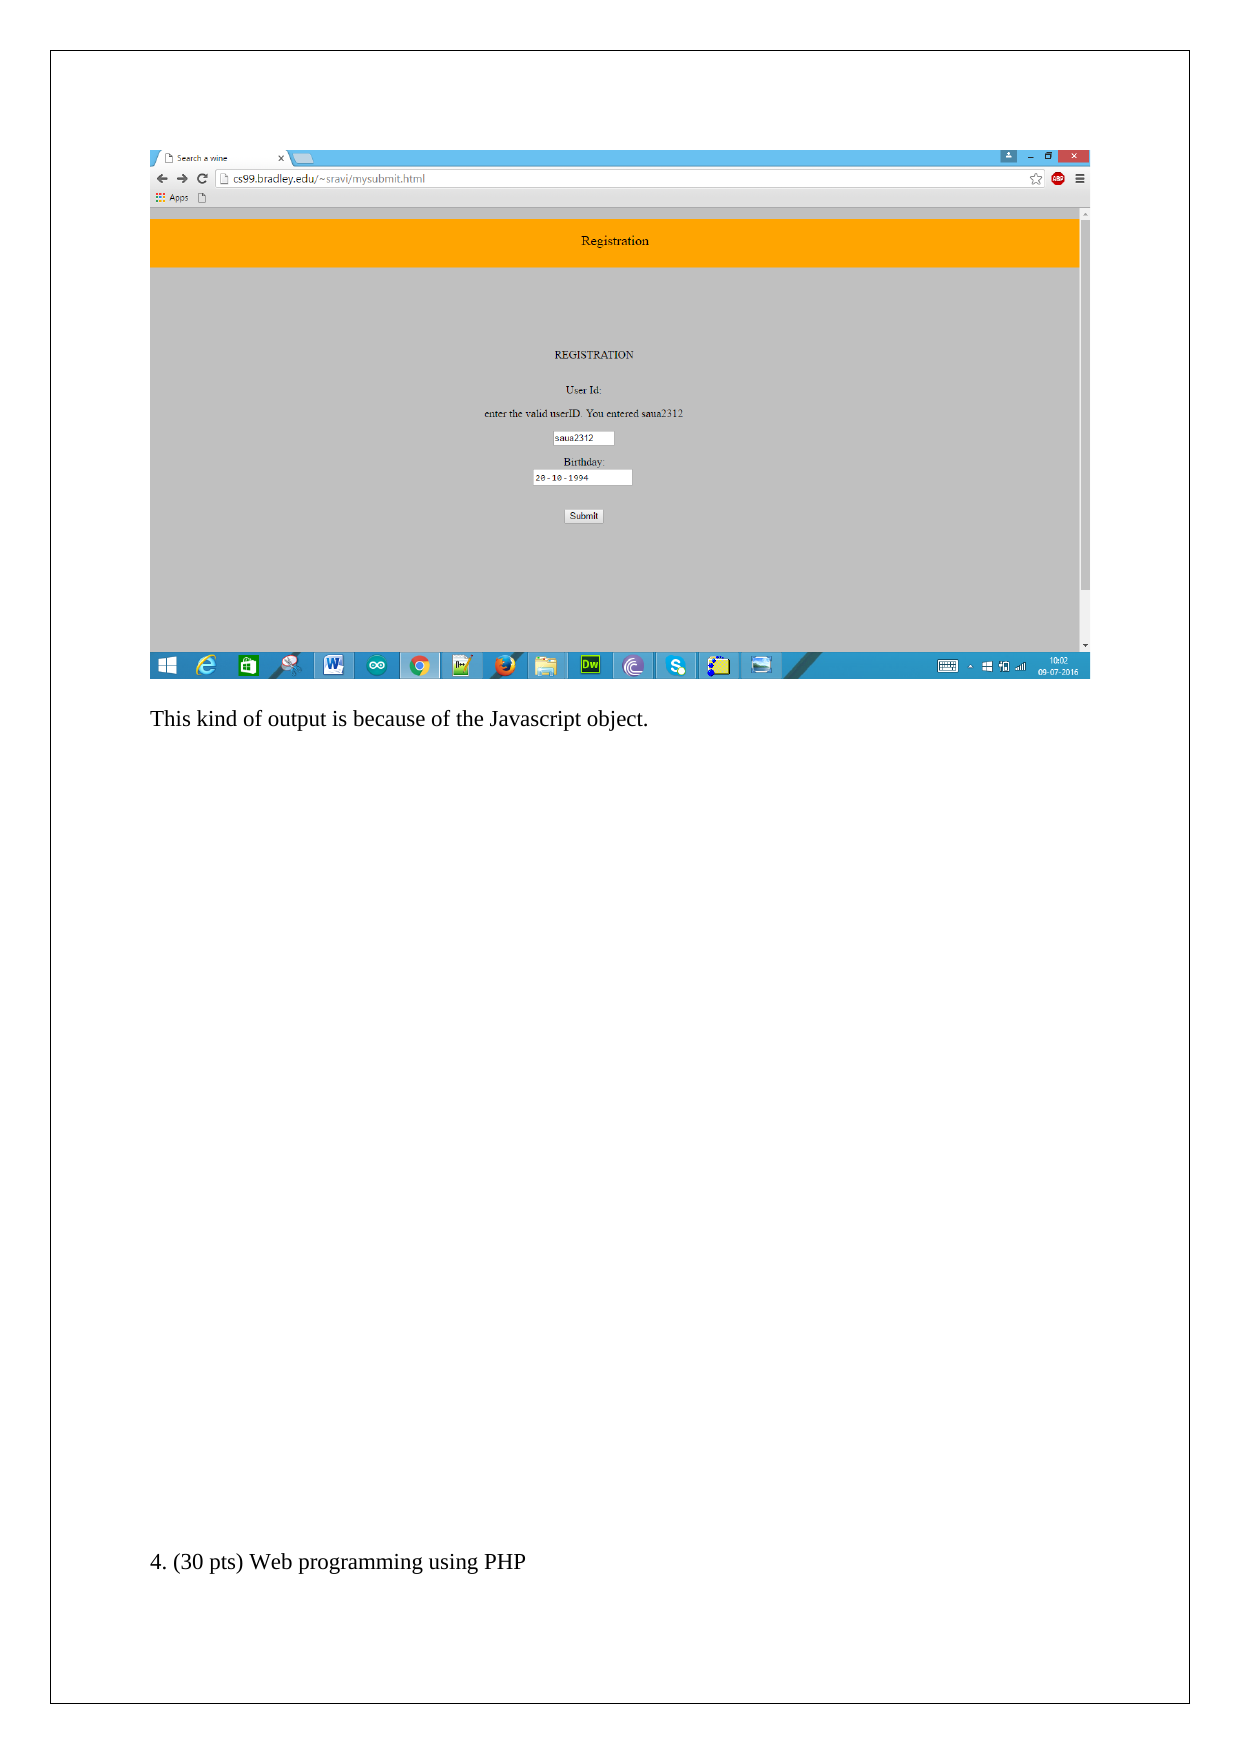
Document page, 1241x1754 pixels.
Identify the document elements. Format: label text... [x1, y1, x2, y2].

text This kind of output is because of the Javascript object. [150, 705, 1090, 731]
text 4. (30 pts) Web programming using PHP [150, 1548, 1090, 1575]
picture [150, 150, 1091, 679]
